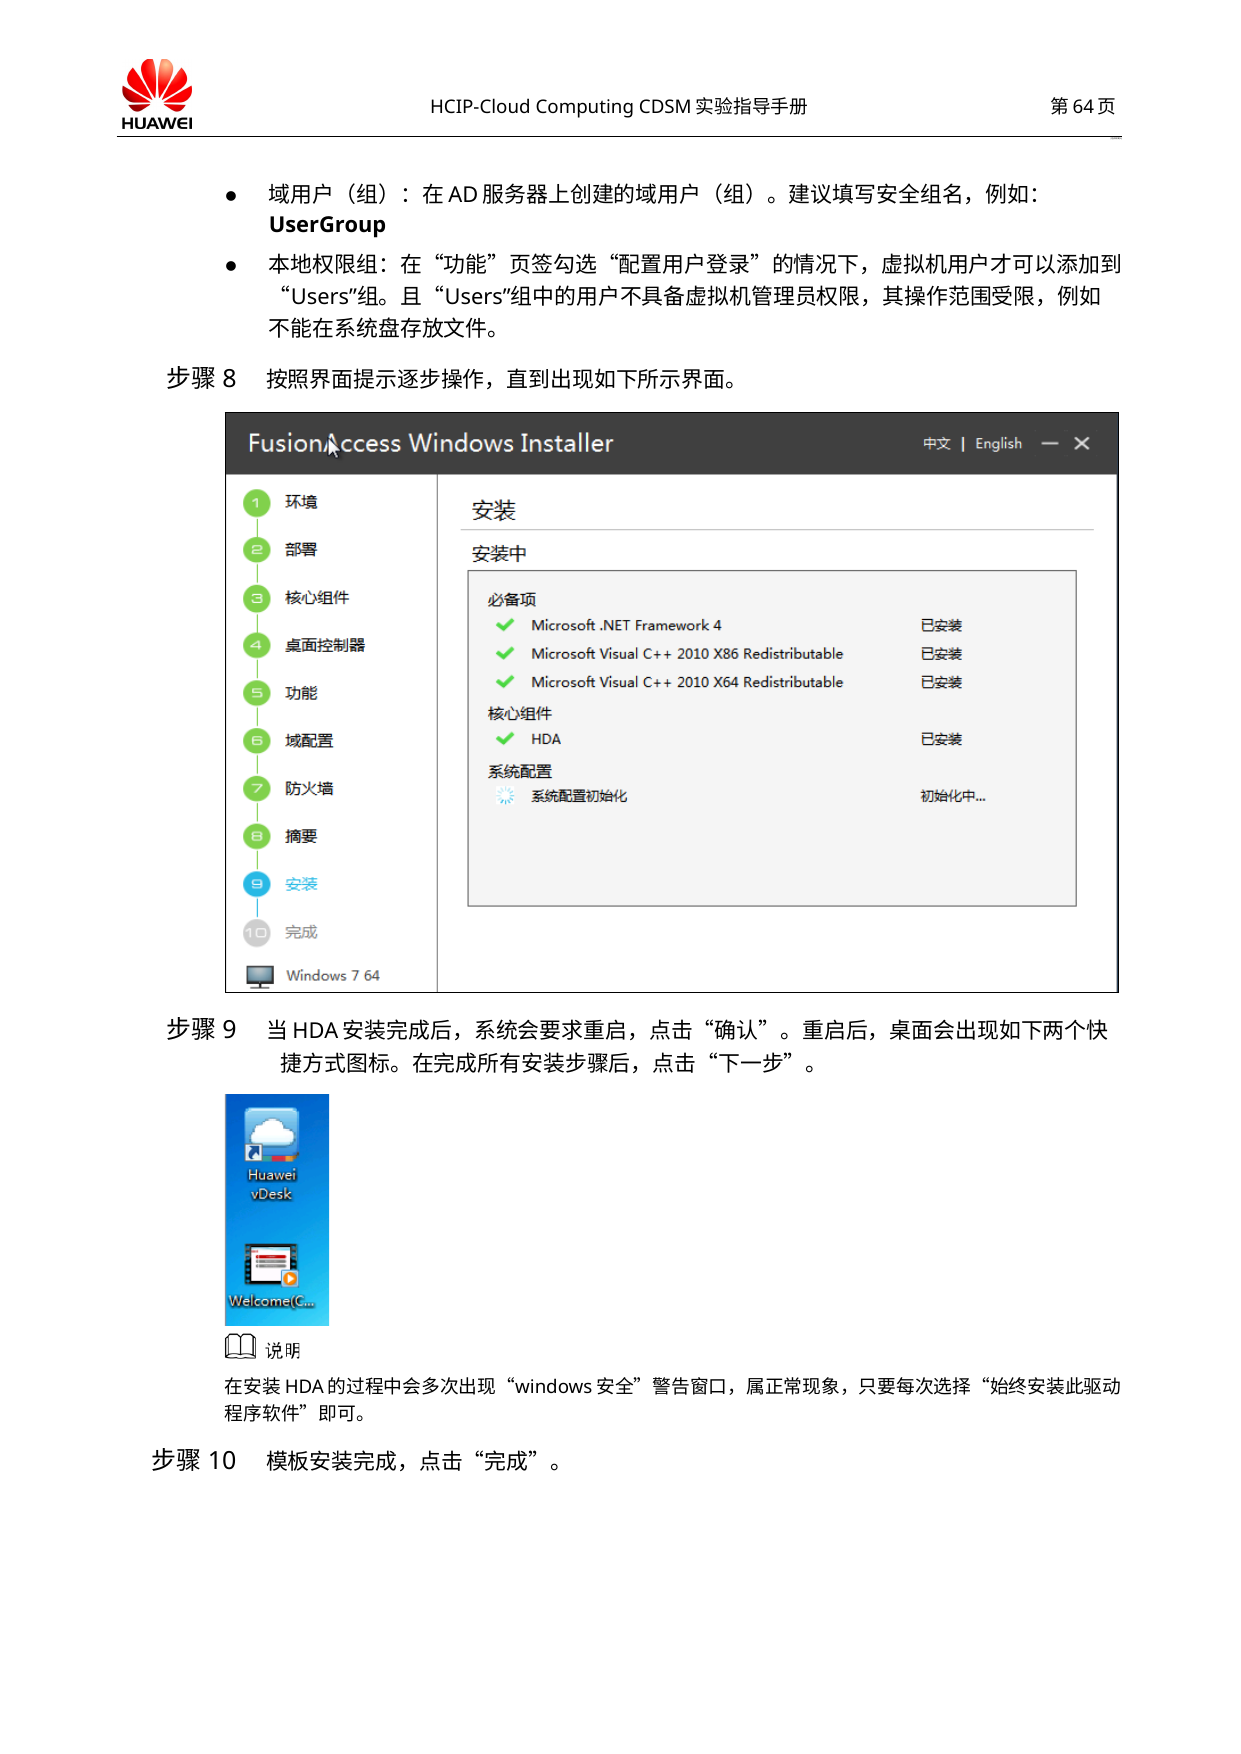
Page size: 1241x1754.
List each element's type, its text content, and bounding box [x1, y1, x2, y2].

text 域用户（组）：在AD服务器上创建的域用户（组）。建议填写安全组名，例如：UserGroup [224, 177, 1122, 239]
picture [224, 1333, 300, 1359]
picture [226, 413, 1118, 992]
text 本地权限组：在“功能”页签勾选“配置用户登录”的情况下，虚拟机用户才可以添加到“Users”组。且“Users”组中的用户不具备虚拟机管理员权限，其操作范围受限，例如不能在系统盘存放文件。 [224, 247, 1122, 342]
text 模板安装完成，点击“完成”。 [236, 1443, 1122, 1477]
picture [224, 1094, 330, 1326]
picture [122, 59, 192, 129]
text 在安装HDA的过程中会多次出现“windows安全”警告窗口，属正常现象，只要每次选择“始终安装此驱动程序软件”即可。 [224, 1372, 1122, 1426]
text 当HDA安装完成后，系统会要求重启，点击“确认”。重启后，桌面会出现如下两个快捷方式图标。在完成所有安装步骤后，点击“下一步”。 [236, 1009, 1122, 1077]
text 按照界面提示逐步操作，直到出现如下所示界面。 [236, 359, 1122, 395]
